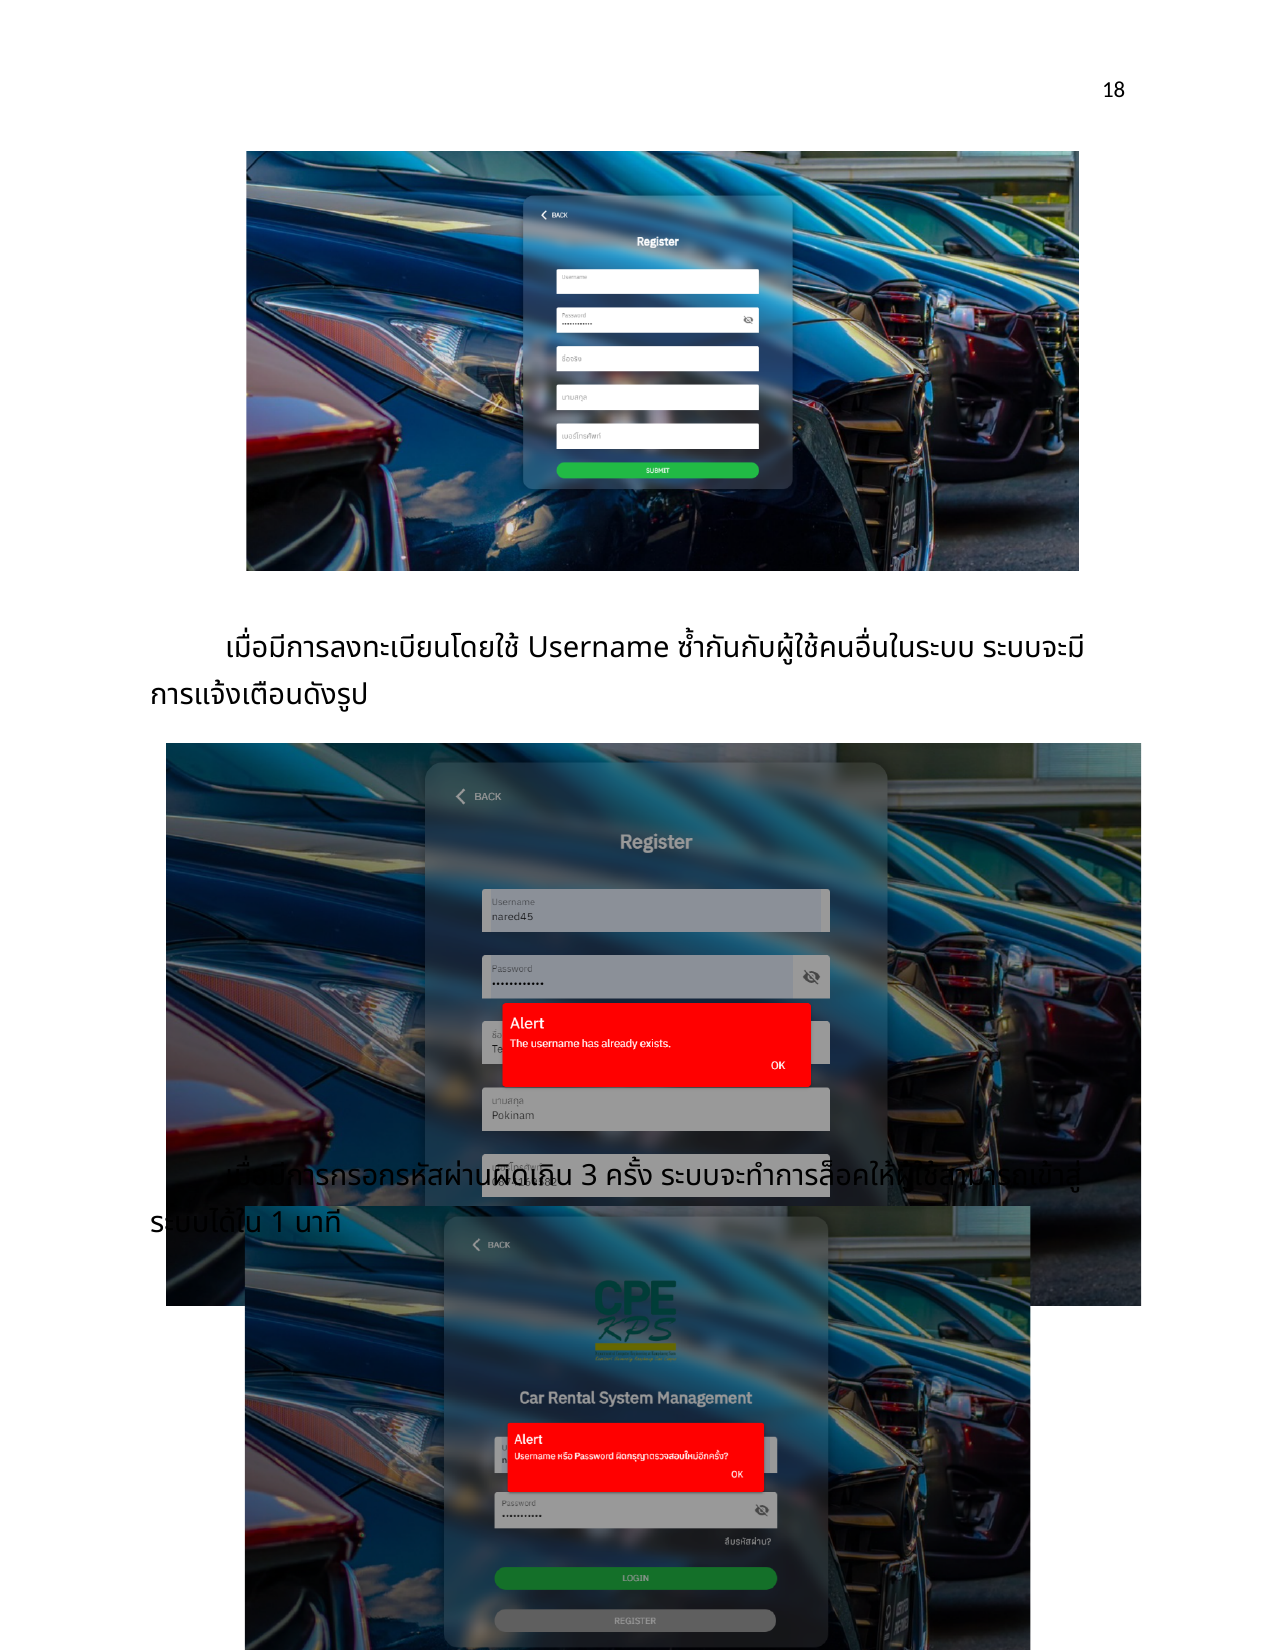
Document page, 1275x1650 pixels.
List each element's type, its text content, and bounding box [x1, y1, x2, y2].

text เมื่อมีการกรอกรหัสผ่านผิดเกิน 3 ครั้ง ระบบจะทำการล็อคให้ผู้ใช้สามารถเข้าสู่ระบบได้ใน 1 นาที [150, 1154, 1125, 1246]
picture [166, 743, 1142, 1650]
picture [246, 151, 1079, 571]
text เมื่อมีการลงทะเบียนโดยใช้ Username ซ้ำกันกับผู้ใช้คนอื่นในระบบ ระบบจะมีการแจ้งเตือนดังรูป [150, 626, 1125, 718]
